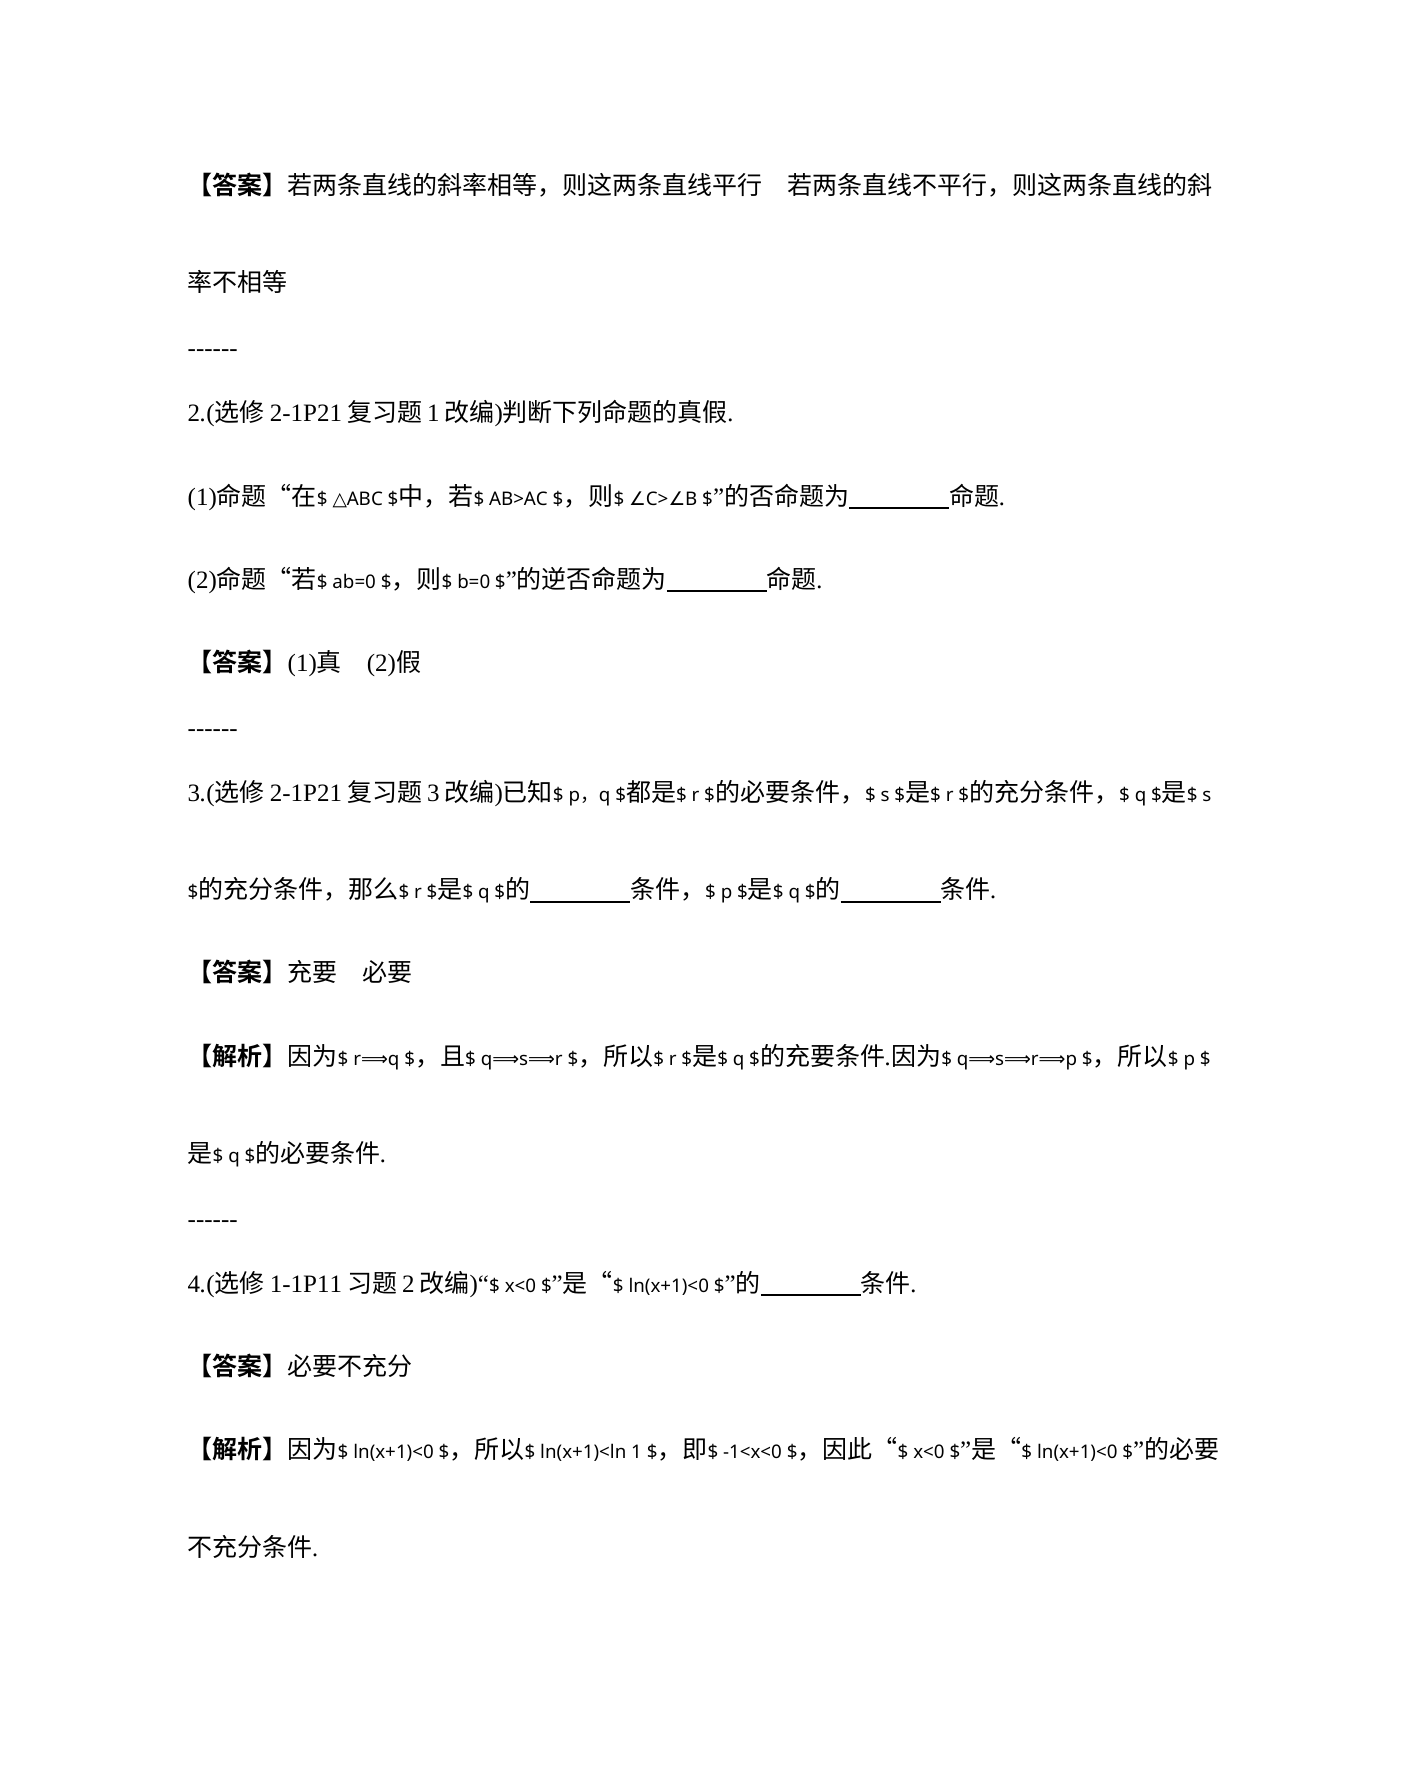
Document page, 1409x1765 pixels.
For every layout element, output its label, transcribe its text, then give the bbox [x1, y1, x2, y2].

text 3.(选修2-1P21复习题3改编)已知$ p，q $都是$ r $的必要条件，$ s $是$ r $的充分条件，$ q $是$ s $的充分条件，那么$ r $是$ q $的 条件，$ p $是$ q $的 条件. [187, 758, 1221, 920]
text 【答案】若两条直线的斜率相等，则这两条直线平行 若两条直线不平行，则这两条直线的斜率不相等 [187, 151, 1221, 313]
text 【答案】充要 必要 [187, 938, 1221, 1003]
text 【解析】因为$ r⟹q $，且$ q⟹s⟹r $，所以$ r $是$ q $的充要条件.因为$ q⟹s⟹r⟹p $，所以$ p $是$ q $的必要条件. [187, 1022, 1221, 1184]
text (1)命题“在$ △ABC $中，若$ AB>AC $，则$ ∠C>∠B $”的否命题为 命题. [187, 462, 1221, 527]
text 4.(选修1-1P11习题2改编)“$ x<0 $”是“$ ln(x+1)<0 $”的 条件. [187, 1249, 1221, 1314]
text 【答案】必要不充分 [187, 1332, 1221, 1397]
text ------ [187, 711, 1221, 743]
text 【解析】因为$ ln(x+1)<0 $，所以$ ln(x+1)<ln 1 $，即$ -1<x<0 $，因此“$ x<0 $”是“$ ln(x+1)<0 $”的必要不充分条件. [187, 1415, 1221, 1578]
text ------ [187, 1202, 1221, 1235]
text 【答案】(1)真 (2)假 [187, 628, 1221, 693]
text 2.(选修2-1P21复习题1改编)判断下列命题的真假. [187, 378, 1221, 443]
text (2)命题“若$ ab=0 $，则$ b=0 $”的逆否命题为 命题. [187, 545, 1221, 610]
text ------ [187, 332, 1221, 364]
